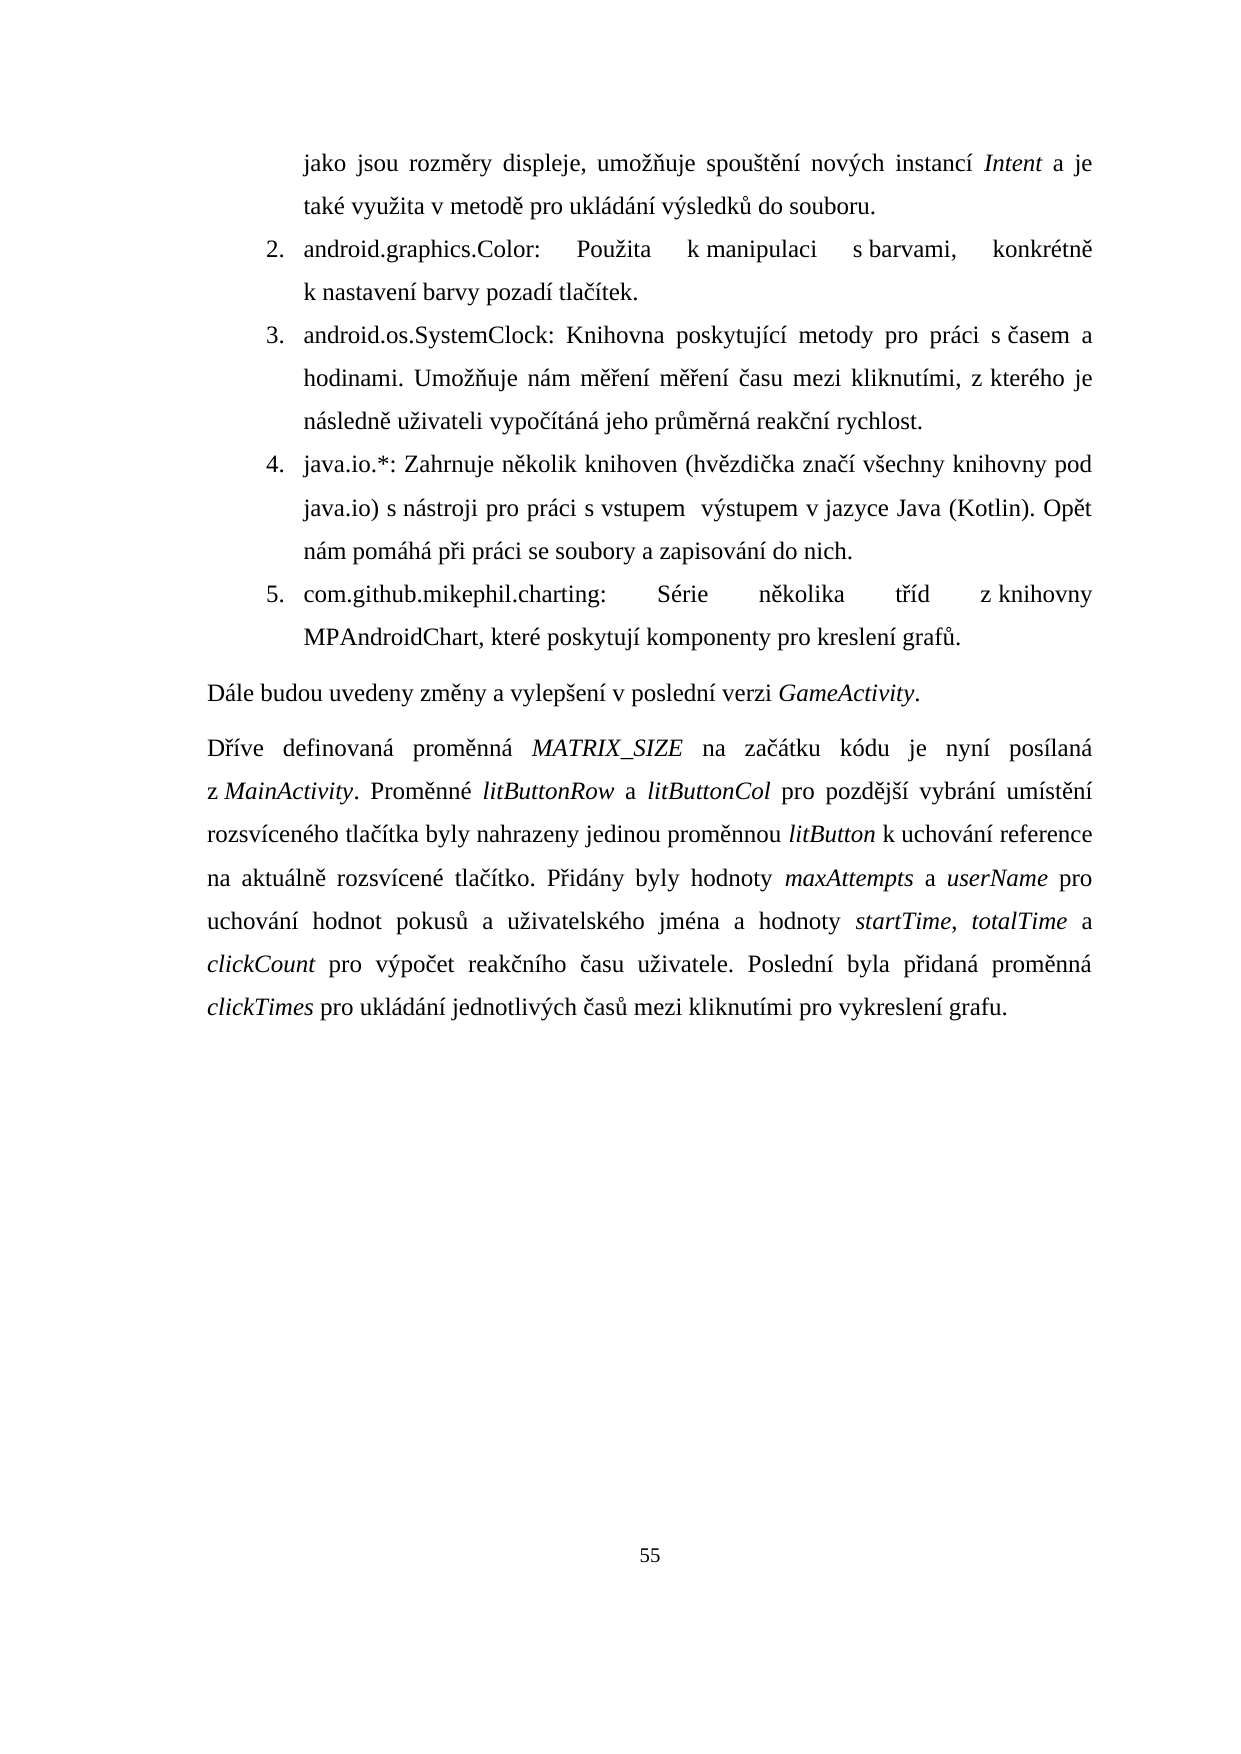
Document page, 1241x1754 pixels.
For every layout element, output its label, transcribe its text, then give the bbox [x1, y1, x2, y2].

list android.graphics.Color: Použita k manipulaci s barvami, konkrétně k nastavení barvy pozadí tlačítek. [266, 234, 1092, 306]
list android.os.SystemClock: Knihovna poskytující metody pro práci s časem a hodinami. Umožňuje nám měření měření času mezi kliknutími, z kterého je následně uživateli vypočítáná jeho průměrná reakční rychlost. [266, 320, 1092, 435]
text Dále budou uvedeny změny a vylepšení v poslední verzi GameActivity. [207, 678, 1092, 706]
text Dříve definovaná proměnná MATRIX_SIZE na začátku kódu je nyní posílaná z MainActivity. Proměnné litButtonRow a litButtonCol pro pozdější vybrání umístění rozsvíceného tlačítka byly nahrazeny jedinou proměnnou litButton k uchování reference na aktuálně rozsvícené tlačítko. Přidány byly hodnoty maxAttempts a userName pro uchování hodnot pokusů a uživatelského jména a hodnoty startTime, totalTime a clickCount pro výpočet reakčního času uživatele. Poslední byla přidaná proměnná clickTimes pro ukládání jednotlivých časů mezi kliknutími pro vykreslení grafu. [207, 733, 1092, 1021]
list java.io.*: Zahrnuje několik knihoven (hvězdička značí všechny knihovny pod java.io) s nástroji pro práci s vstupem výstupem v jazyce Java (Kotlin). Opět nám pomáhá při práci se soubory a zapisování do nich. [266, 449, 1092, 564]
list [266, 148, 1092, 219]
list com.github.mikephil.charting: Série několika tříd z knihovny MPAndroidChart, které poskytují komponenty pro kreslení grafů. [266, 579, 1092, 651]
